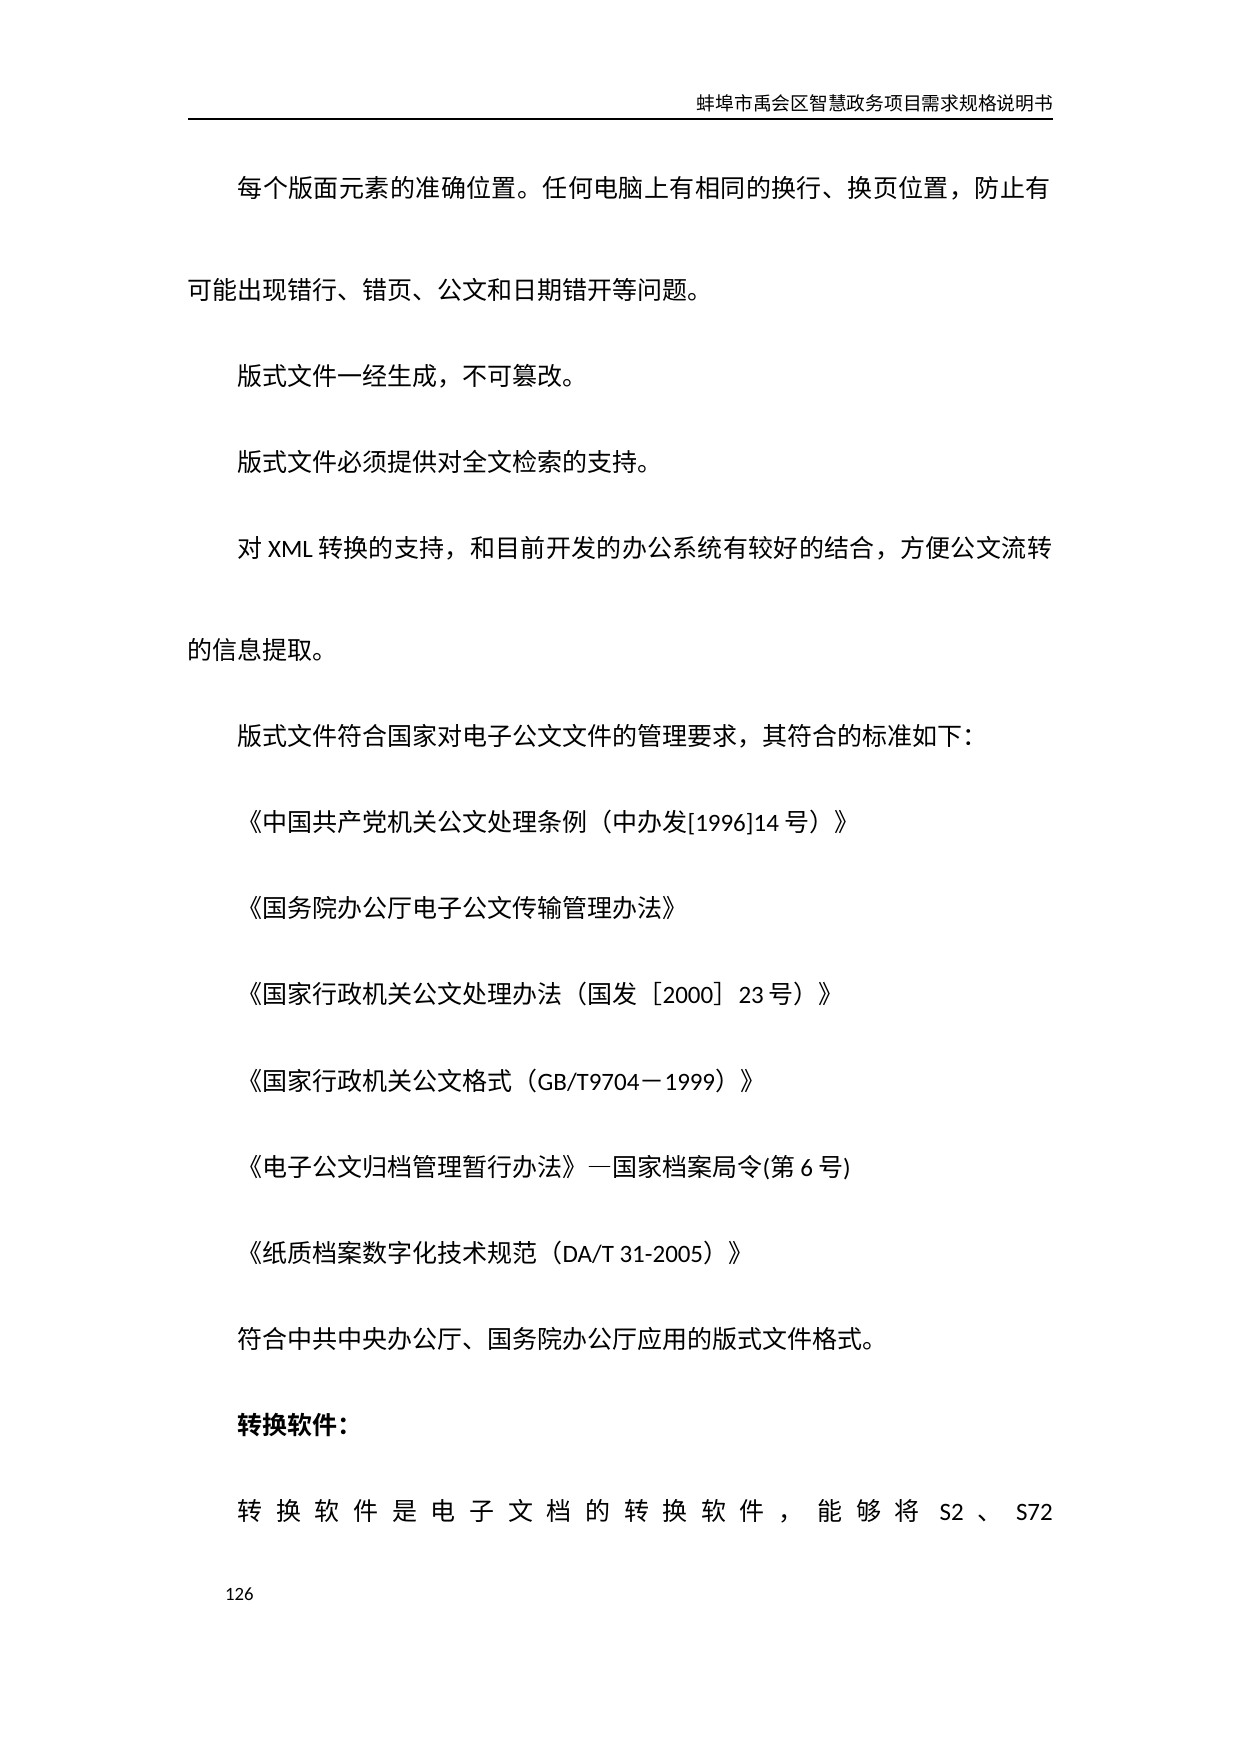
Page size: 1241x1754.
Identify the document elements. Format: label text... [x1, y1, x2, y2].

text 转换软件： [187, 1389, 1053, 1457]
text 版式文件必须提供对全文检索的支持。 [187, 427, 1053, 495]
text 《国务院办公厅电子公文传输管理办法》 [187, 873, 1053, 941]
text 符合中共中央办公厅、国务院办公厅应用的版式文件格式。 [187, 1303, 1053, 1371]
text 《国家行政机关公文处理办法（国发［2000］23号）》 [187, 959, 1053, 1027]
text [187, 1475, 1053, 1543]
text 《纸质档案数字化技术规范（DA/T 31-2005）》 [187, 1217, 1053, 1285]
text 《电子公文归档管理暂行办法》—国家档案局令(第6号) [187, 1131, 1053, 1199]
text 每个版面元素的准确位置。任何电脑上有相同的换行、换页位置，防止有可能出现错行、错页、公文和日期错开等问题。 [187, 153, 1053, 323]
text 对XML转换的支持，和目前开发的办公系统有较好的结合，方便公文流转的信息提取。 [187, 513, 1053, 683]
text 《中国共产党机关公文处理条例（中办发[1996]14号）》 [187, 787, 1053, 855]
text 《国家行政机关公文格式（GB/T9704－1999）》 [187, 1045, 1053, 1113]
text 版式文件一经生成，不可篡改。 [187, 341, 1053, 409]
text 版式文件符合国家对电子公文文件的管理要求，其符合的标准如下： [187, 701, 1053, 769]
